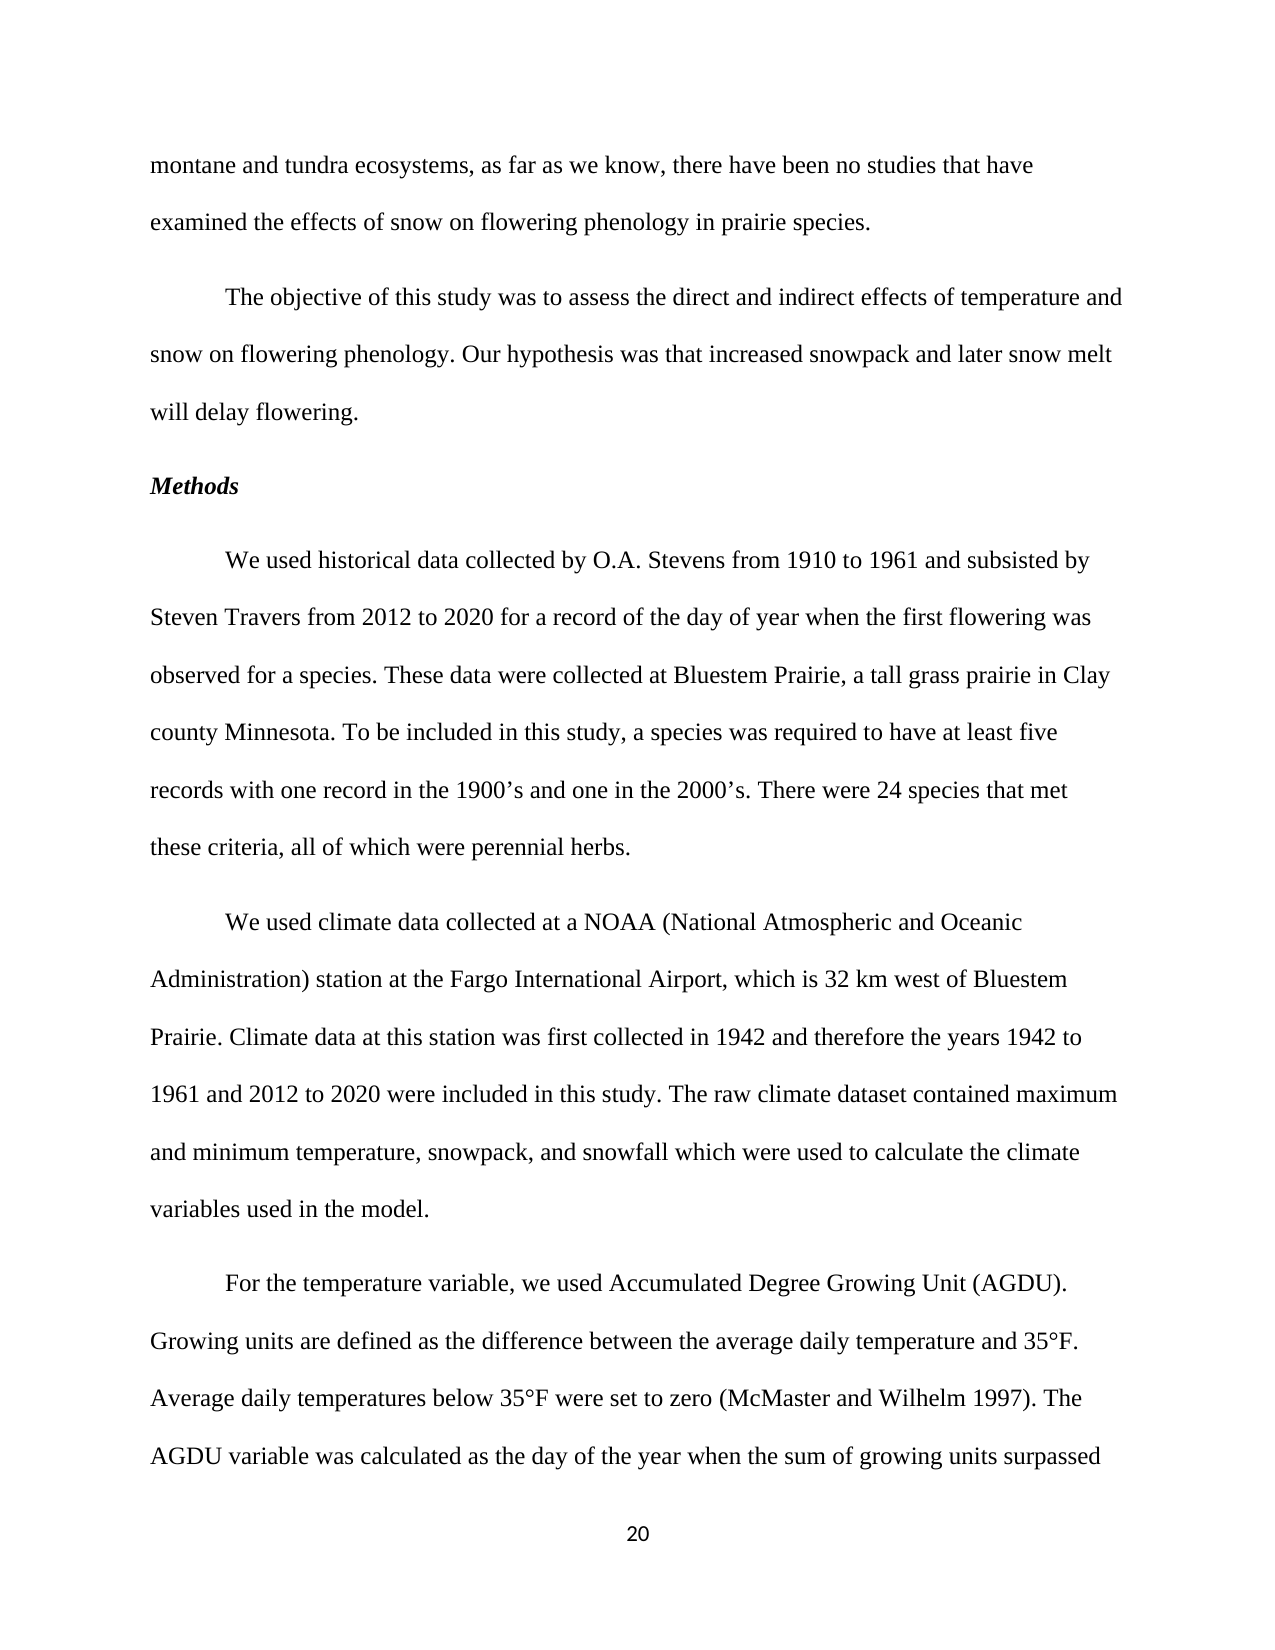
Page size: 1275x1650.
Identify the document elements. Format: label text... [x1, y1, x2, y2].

text The objective of this study was to assess the direct and indirect effects of temperature and snow on flowering phenology. Our hypothesis was that increased snowpack and later snow melt will delay flowering. [150, 282, 1125, 425]
text We used climate data collected at a NOAA (National Atmospheric and Oceanic Administration) station at the Fargo International Airport, which is 32 km west of Bluestem Prairie. Climate data at this station was first collected in 1942 and therefore the years 1942 to 1961 and 2012 to 2020 were included in this study. The raw climate dataset contained maximum and minimum temperature, snowpack, and snowfall which were used to calculate the climate variables used in the model. [150, 907, 1125, 1223]
text Methods [150, 471, 1125, 499]
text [150, 150, 1125, 236]
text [150, 1268, 1125, 1469]
text We used historical data collected by O.A. Stevens from 1910 to 1961 and subsisted by Steven Travers from 2012 to 2020 for a record of the day of year when the first flowering was observed for a species. These data were collected at Bluestem Prairie, a tall grass prairie in Clay county Minnesota. To be included in this study, a species was required to have at least five records with one record in the 1900’s and one in the 2000’s. There were 24 species that met these criteria, all of which were perennial herbs. [150, 545, 1125, 861]
